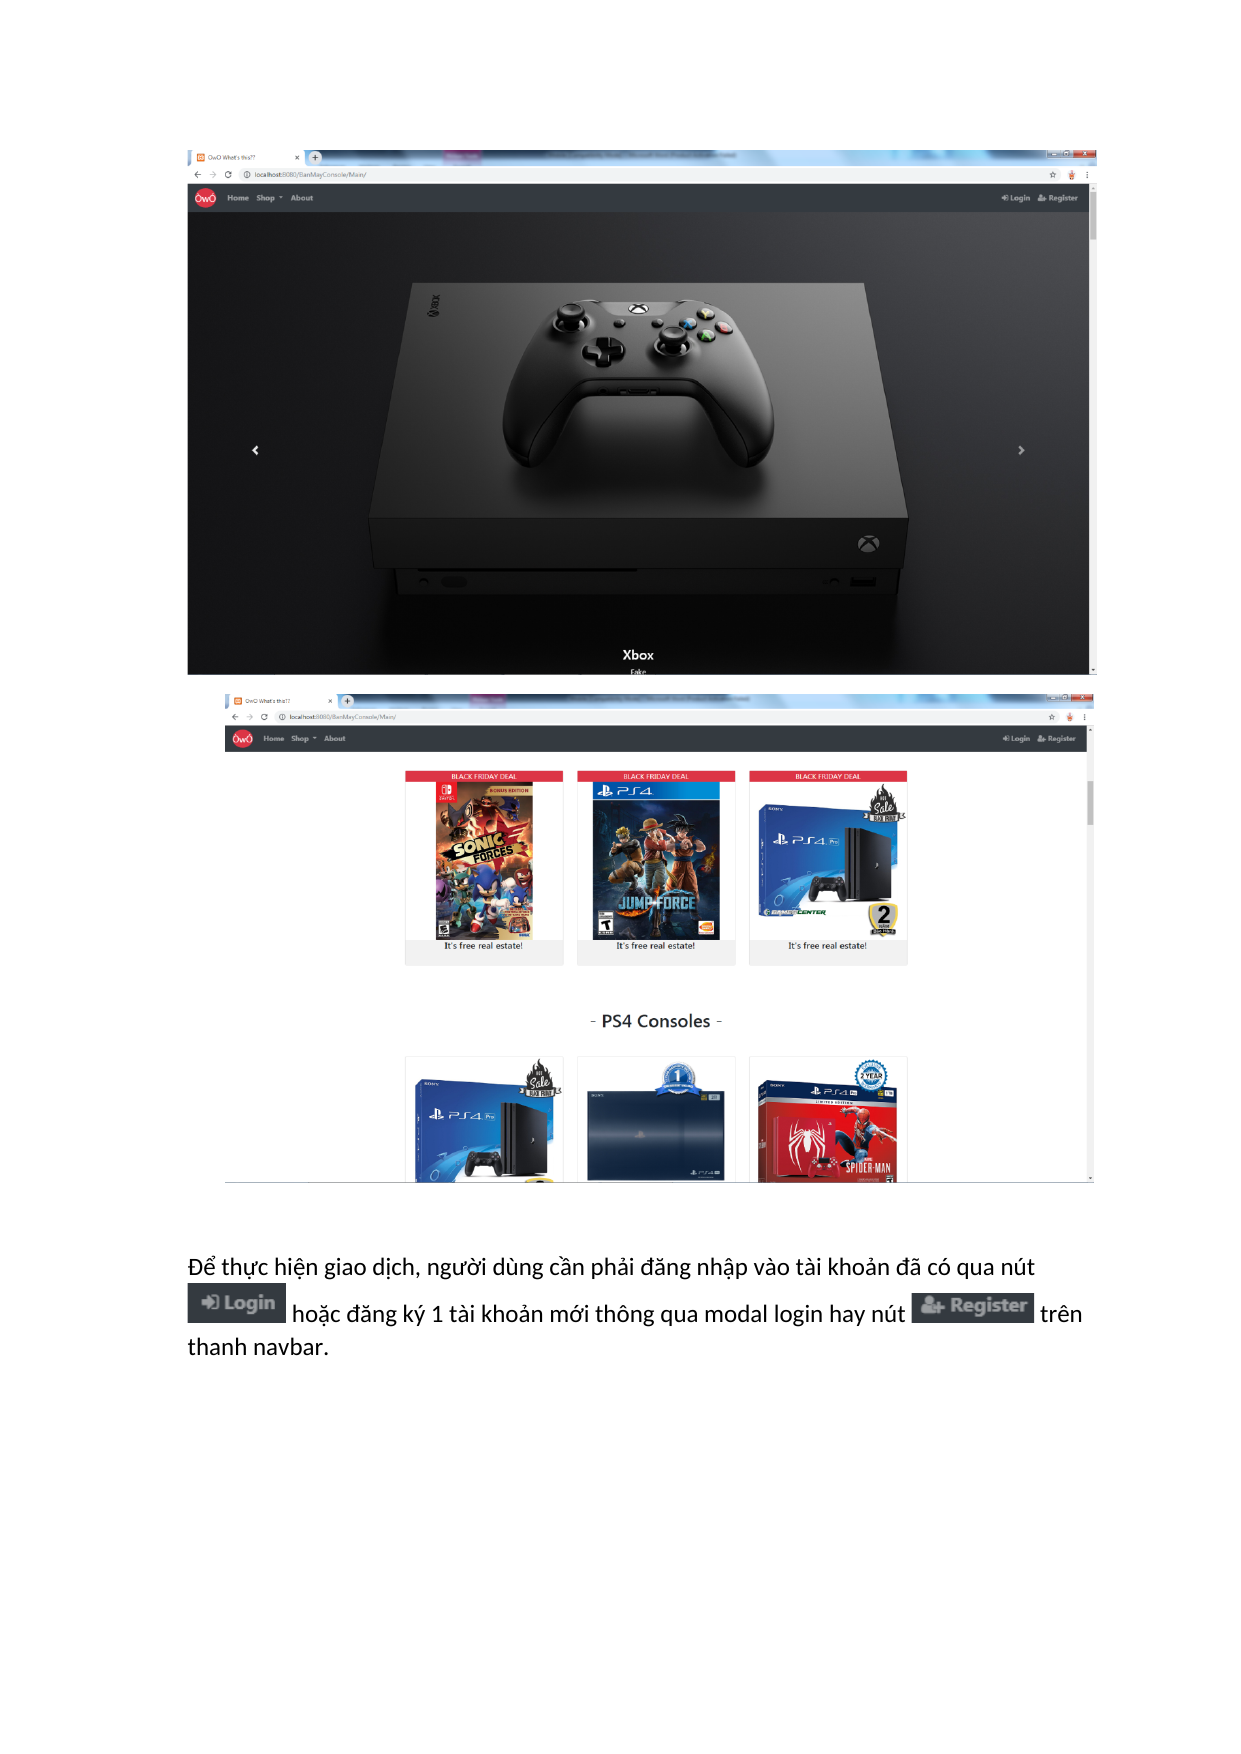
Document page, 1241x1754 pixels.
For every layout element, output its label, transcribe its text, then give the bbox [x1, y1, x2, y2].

picture [225, 694, 1094, 1183]
text Để thực hiện giao dịch, người dùng cần phải đăng nhập vào tài khoản đã có qua nút hoặc đăng ký 1 tài khoản mới thông qua modal login hay nút trên thanh navbar. [187, 1251, 1090, 1362]
picture [911, 1293, 1035, 1323]
picture [187, 150, 1097, 675]
picture [187, 1283, 286, 1323]
